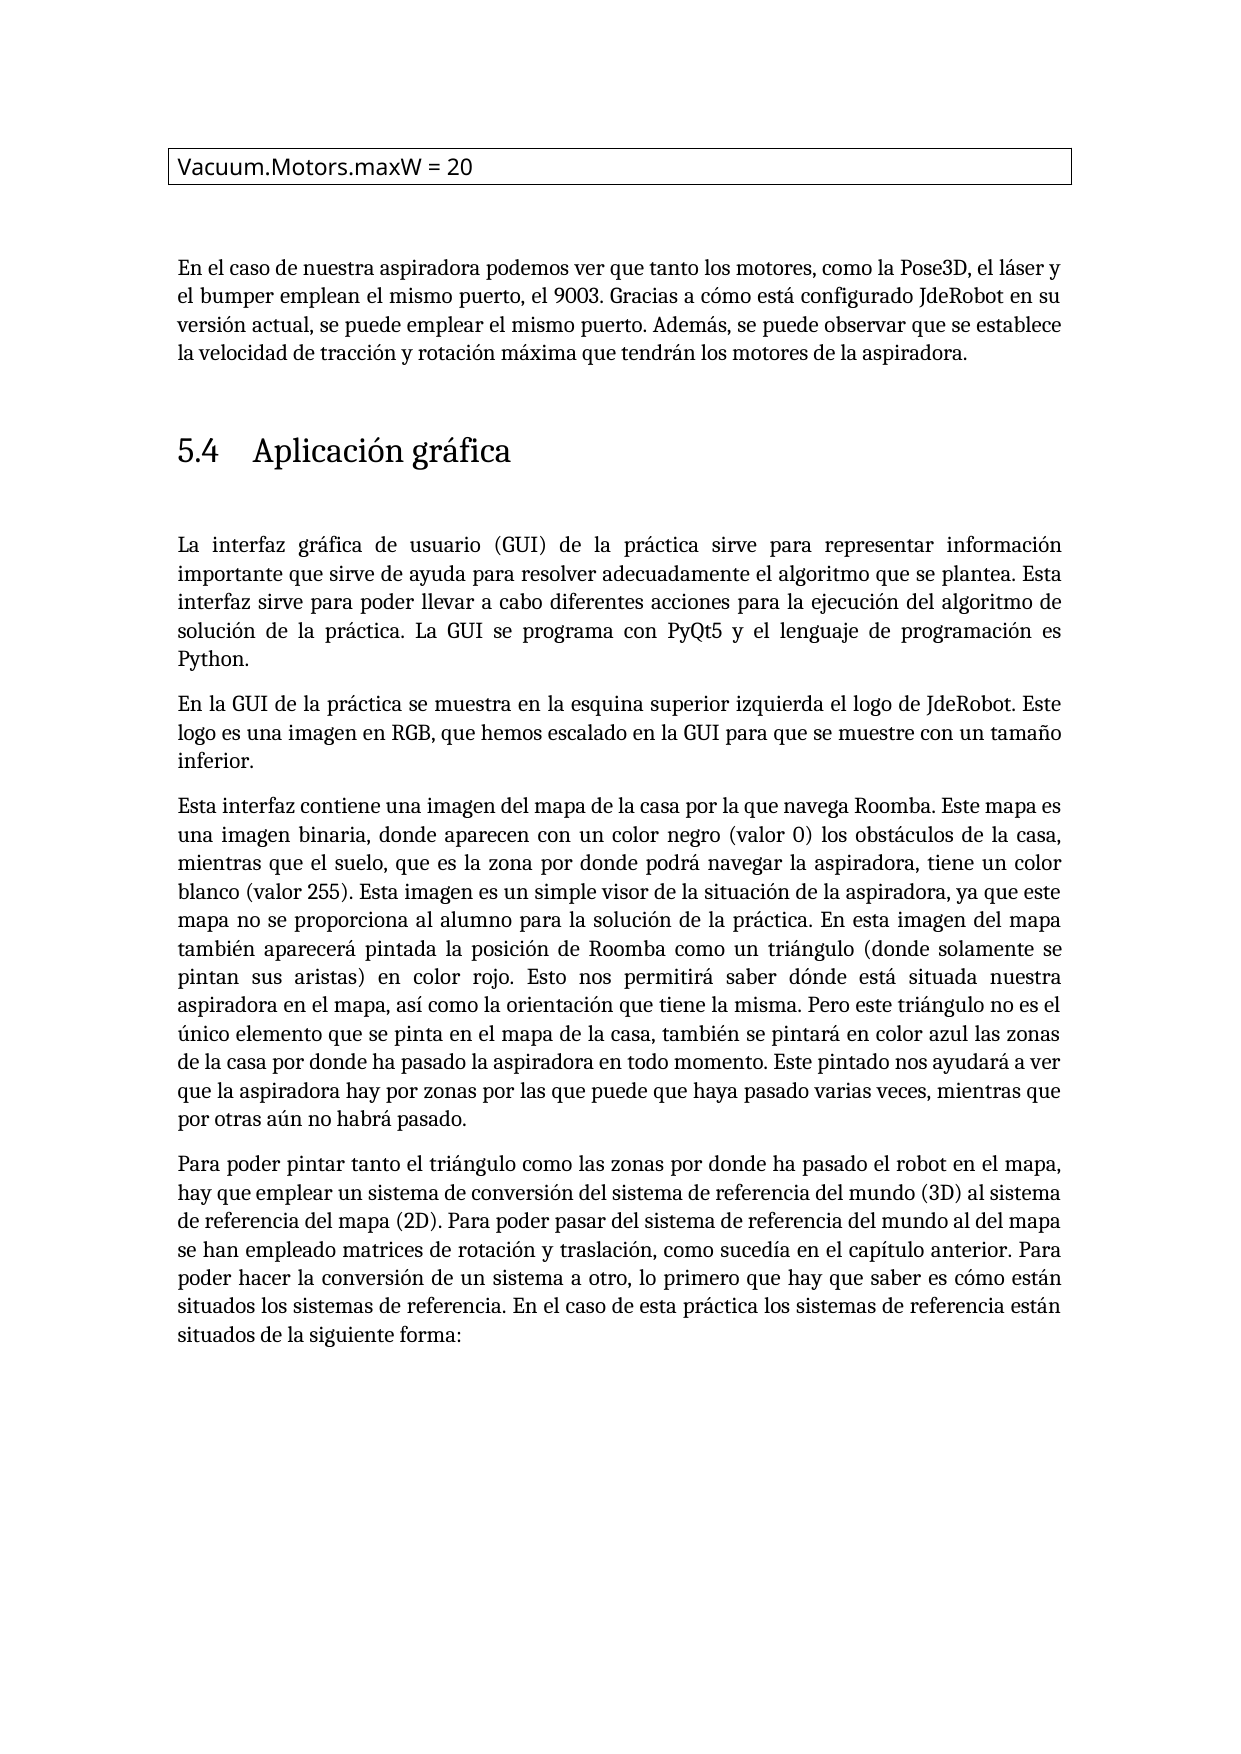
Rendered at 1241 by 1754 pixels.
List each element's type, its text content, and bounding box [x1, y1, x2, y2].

text Vacuum.Motors.maxW = 20 [169, 149, 1071, 184]
text En la GUI de la práctica se muestra en la esquina superior izquierda el logo de JdeRobot. Este logo es una imagen en RGB, que hemos escalado en la GUI para que se muestre con un tamaño inferior. [177, 691, 1063, 774]
list Aplicación gráfica [177, 430, 1063, 471]
text En el caso de nuestra aspiradora podemos ver que tanto los motores, como la Pose3D, el láser y el bumper emplean el mismo puerto, el 9003. Gracias a cómo está configurado JdeRobot en su versión actual, se puede emplear el mismo puerto. Además, se puede observar que se establece la velocidad de tracción y rotación máxima que tendrán los motores de la aspiradora. [177, 255, 1063, 366]
text Esta interfaz contiene una imagen del mapa de la casa por la que navega Roomba. Este mapa es una imagen binaria, donde aparecen con un color negro (valor 0) los obstáculos de la casa, mientras que el suelo, que es la zona por donde podrá navegar la aspiradora, tiene un color blanco (valor 255). Esta imagen es un simple visor de la situación de la aspiradora, ya que este mapa no se proporciona al alumno para la solución de la práctica. En esta imagen del mapa también aparecerá pintada la posición de Roomba como un triángulo (donde solamente se pintan sus aristas) en color rojo. Esto nos permitirá saber dónde está situada nuestra aspiradora en el mapa, así como la orientación que tiene la misma. Pero este triángulo no es el único elemento que se pinta en el mapa de la casa, también se pintará en color azul las zonas de la casa por donde ha pasado la aspiradora en todo momento. Este pintado nos ayudará a ver que la aspiradora hay por zonas por las que puede que haya pasado varias veces, mientras que por otras aún no habrá pasado. [177, 793, 1063, 1132]
text Para poder pintar tanto el triángulo como las zonas por donde ha pasado el robot en el mapa, hay que emplear un sistema de conversión del sistema de referencia del mundo (3D) al sistema de referencia del mapa (2D). Para poder pasar del sistema de referencia del mundo al del mapa se han empleado matrices de rotación y traslación, como sucedía en el capítulo anterior. Para poder hacer la conversión de un sistema a otro, lo primero que hay que saber es cómo están situados los sistemas de referencia. En el caso de esta práctica los sistemas de referencia están situados de la siguiente forma: [177, 1151, 1063, 1348]
text La interfaz gráfica de usuario (GUI) de la práctica sirve para representar información importante que sirve de ayuda para resolver adecuadamente el algoritmo que se plantea. Esta interfaz sirve para poder llevar a cabo diferentes acciones para la ejecución del algoritmo de solución de la práctica. La GUI se programa con PyQt5 y el lenguaje de programación es Python. [177, 532, 1063, 672]
